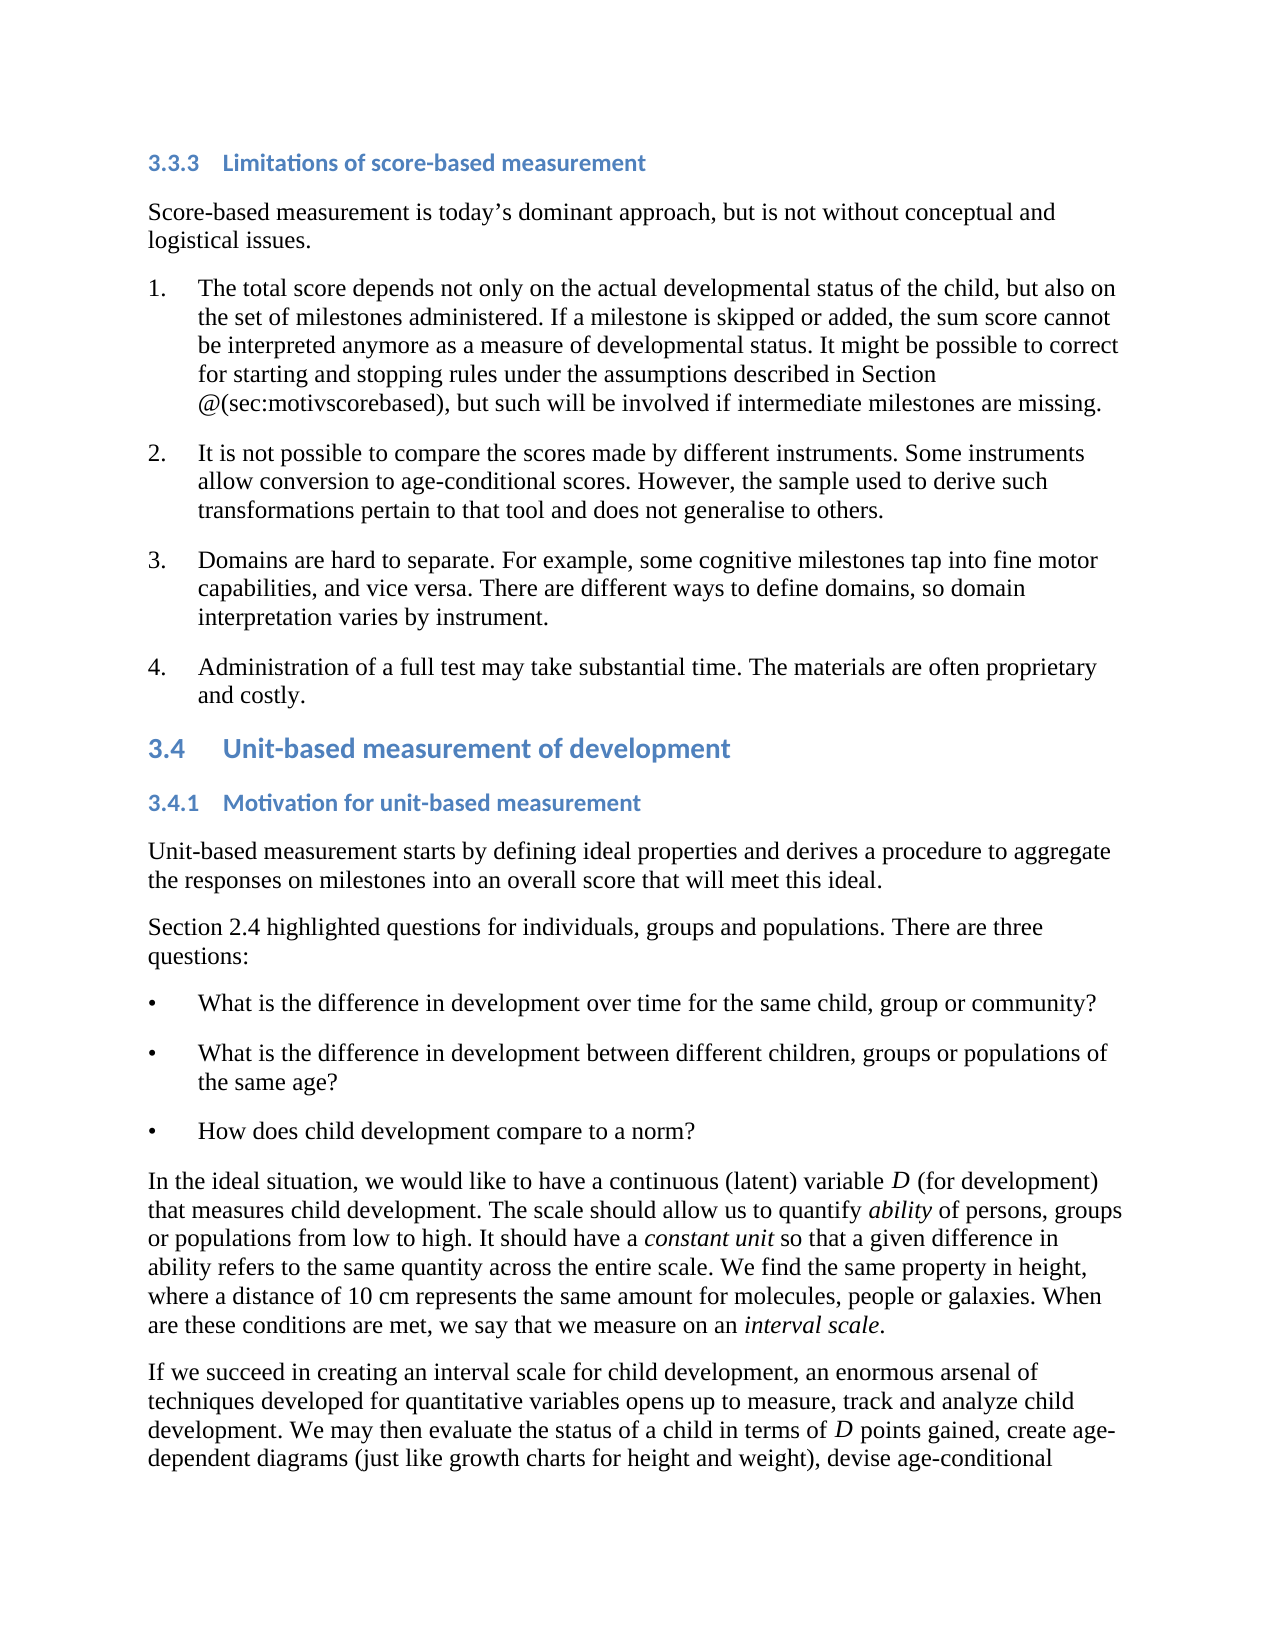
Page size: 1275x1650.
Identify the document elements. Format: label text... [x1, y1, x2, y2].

list Administration of a full test may take substantial time. The materials are often proprietary and costly. [148, 652, 1127, 709]
list What is the difference in development over time for the same child, group or community? [148, 988, 1127, 1017]
list What is the difference in development between different children, groups or populations of the same age? [148, 1038, 1127, 1096]
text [148, 1357, 1127, 1472]
text In the ideal situation, we would like to have a continuous (latent) variable (for development) that measures child development. The scale should allow us to quantify ability of persons, groups or populations from low to high. It should have a constant unit so that a given difference in ability refers to the same quantity across the entire scale. We find the same property in height, where a distance of 10 cm represents the same amount for molecules, people or galaxies. When are these conditions are met, we say that we measure on an interval scale. [148, 1166, 1127, 1338]
subtitle 3.4 Unit-based measurement of development [148, 730, 1127, 766]
list It is not possible to compare the scores made by different instruments. Some instruments allow conversion to age-conditional scores. However, the sample used to derive such transformations pertain to that tool and does not generalise to others. [148, 438, 1127, 524]
text Section 2.4 highlighted questions for individuals, groups and populations. There are three questions: [148, 912, 1127, 970]
subtitle 3.3.3 Limitations of score-based measurement [148, 148, 1127, 178]
subtitle 3.4.1 Motivation for unit-based measurement [148, 787, 1127, 817]
list How does child development compare to a norm? [148, 1116, 1127, 1145]
list The total score depends not only on the actual developmental status of the child, but also on the set of milestones administered. If a milestone is skipped or added, the sum score cannot be interpreted anymore as a measure of developmental status. It might be possible to correct for starting and stopping rules under the assumptions described in Section @(sec:motivscorebased), but such will be involved if intermediate milestones are missing. [148, 273, 1127, 417]
list Domains are hard to separate. For example, some cognitive milestones tap into fine motor capabilities, and vice versa. There are different ways to define domains, so domain interpretation varies by instrument. [148, 545, 1127, 631]
text Score-based measurement is today’s dominant approach, but is not without conceptual and logistical issues. [148, 197, 1127, 254]
text Unit-based measurement starts by defining ideal properties and derives a procedure to aggregate the responses on milestones into an overall score that will meet this ideal. [148, 836, 1127, 893]
